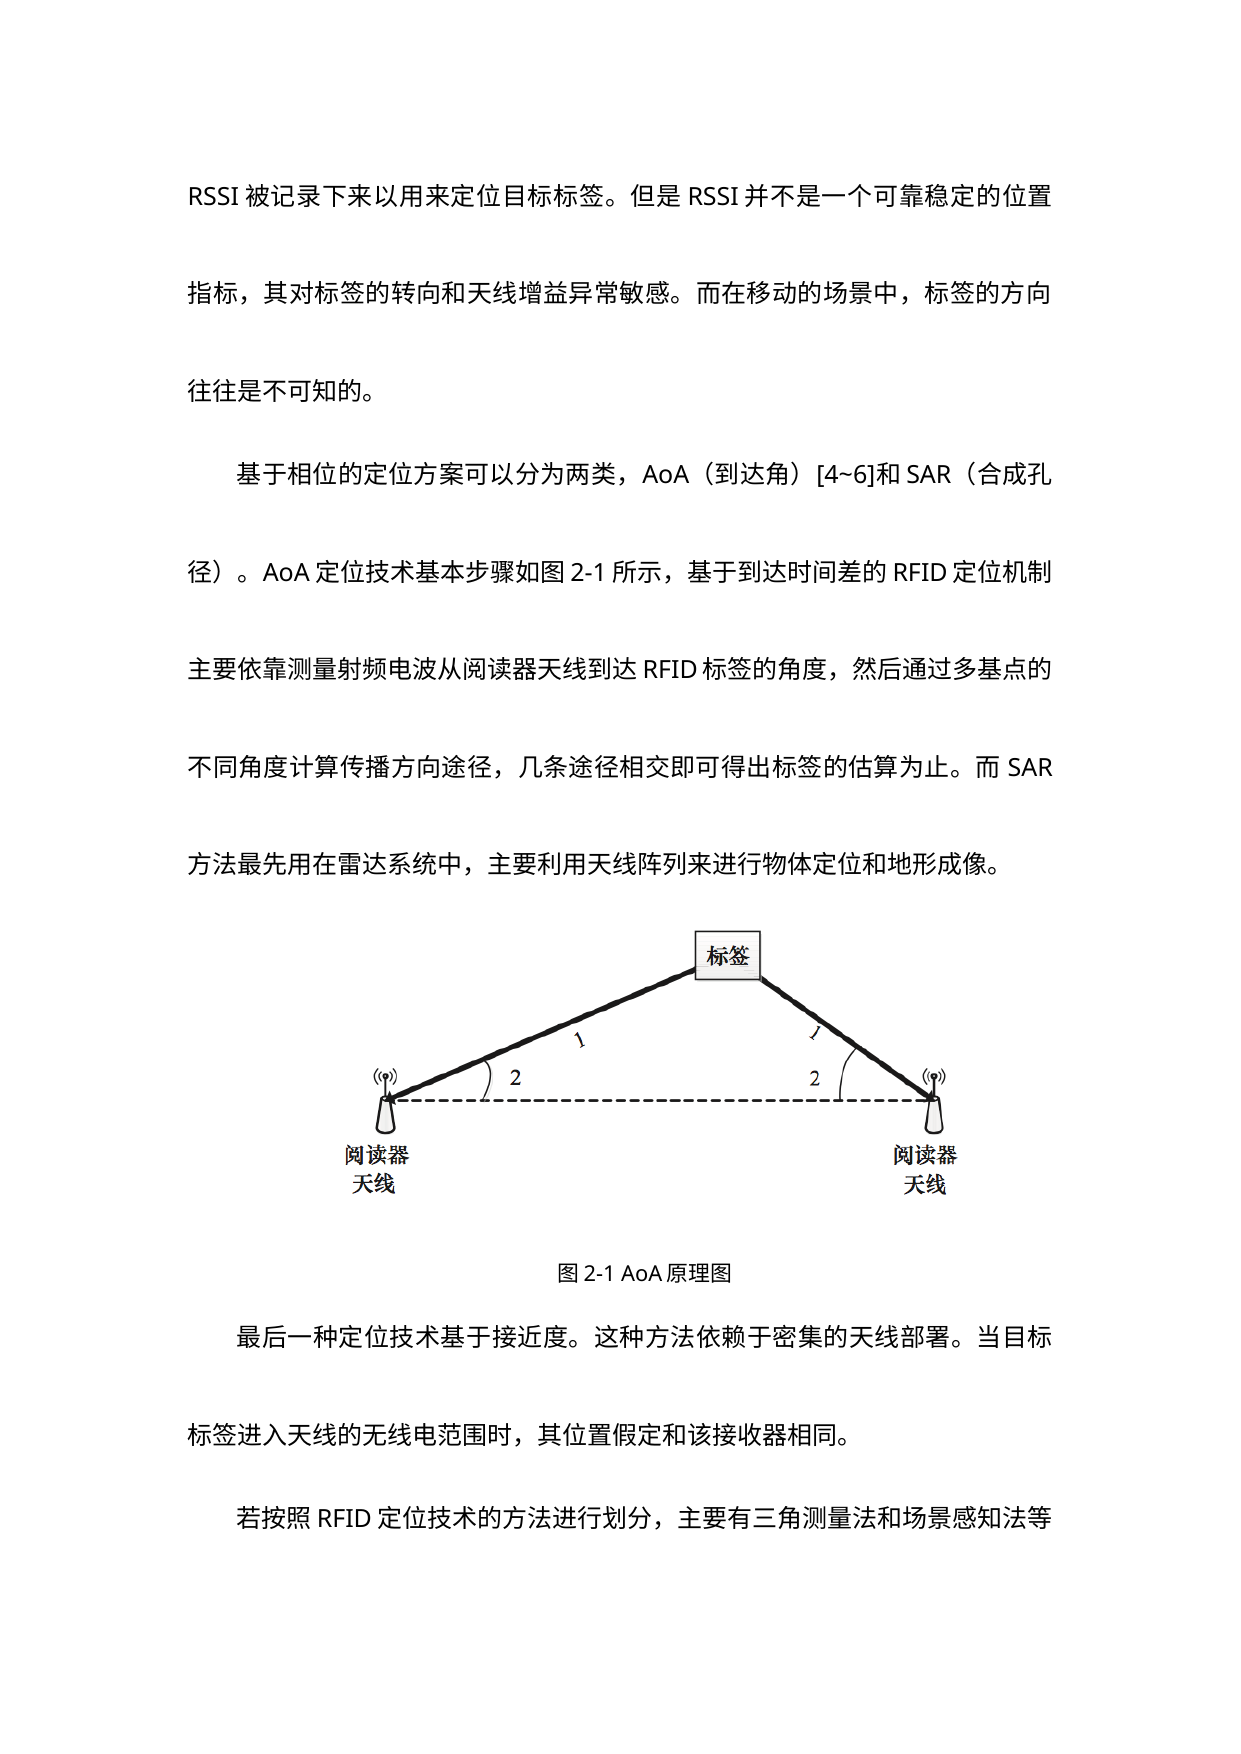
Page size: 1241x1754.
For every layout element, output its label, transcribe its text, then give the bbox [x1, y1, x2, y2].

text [187, 1484, 1053, 1549]
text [187, 162, 1053, 422]
text 图2-1 AoA原理图 [187, 1255, 1053, 1288]
text 基于相位的定位方案可以分为两类，AoA（到达角）[4~6]和SAR（合成孔径）。AoA定位技术基本步骤如图2-1所示，基于到达时间差的RFID定位机制主要依靠测量射频电波从阅读器天线到达RFID标签的角度，然后通过多基点的不同角度计算传播方向途径，几条途径相交即可得出标签的估算为止。而SAR方法最先用在雷达系统中，主要利用天线阵列来进行物体定位和地形成像。 [187, 440, 1053, 895]
text 最后一种定位技术基于接近度。这种方法依赖于密集的天线部署。当目标标签进入天线的无线电范围时，其位置假定和该接收器相同。 [187, 1303, 1053, 1466]
picture [236, 913, 1102, 1209]
